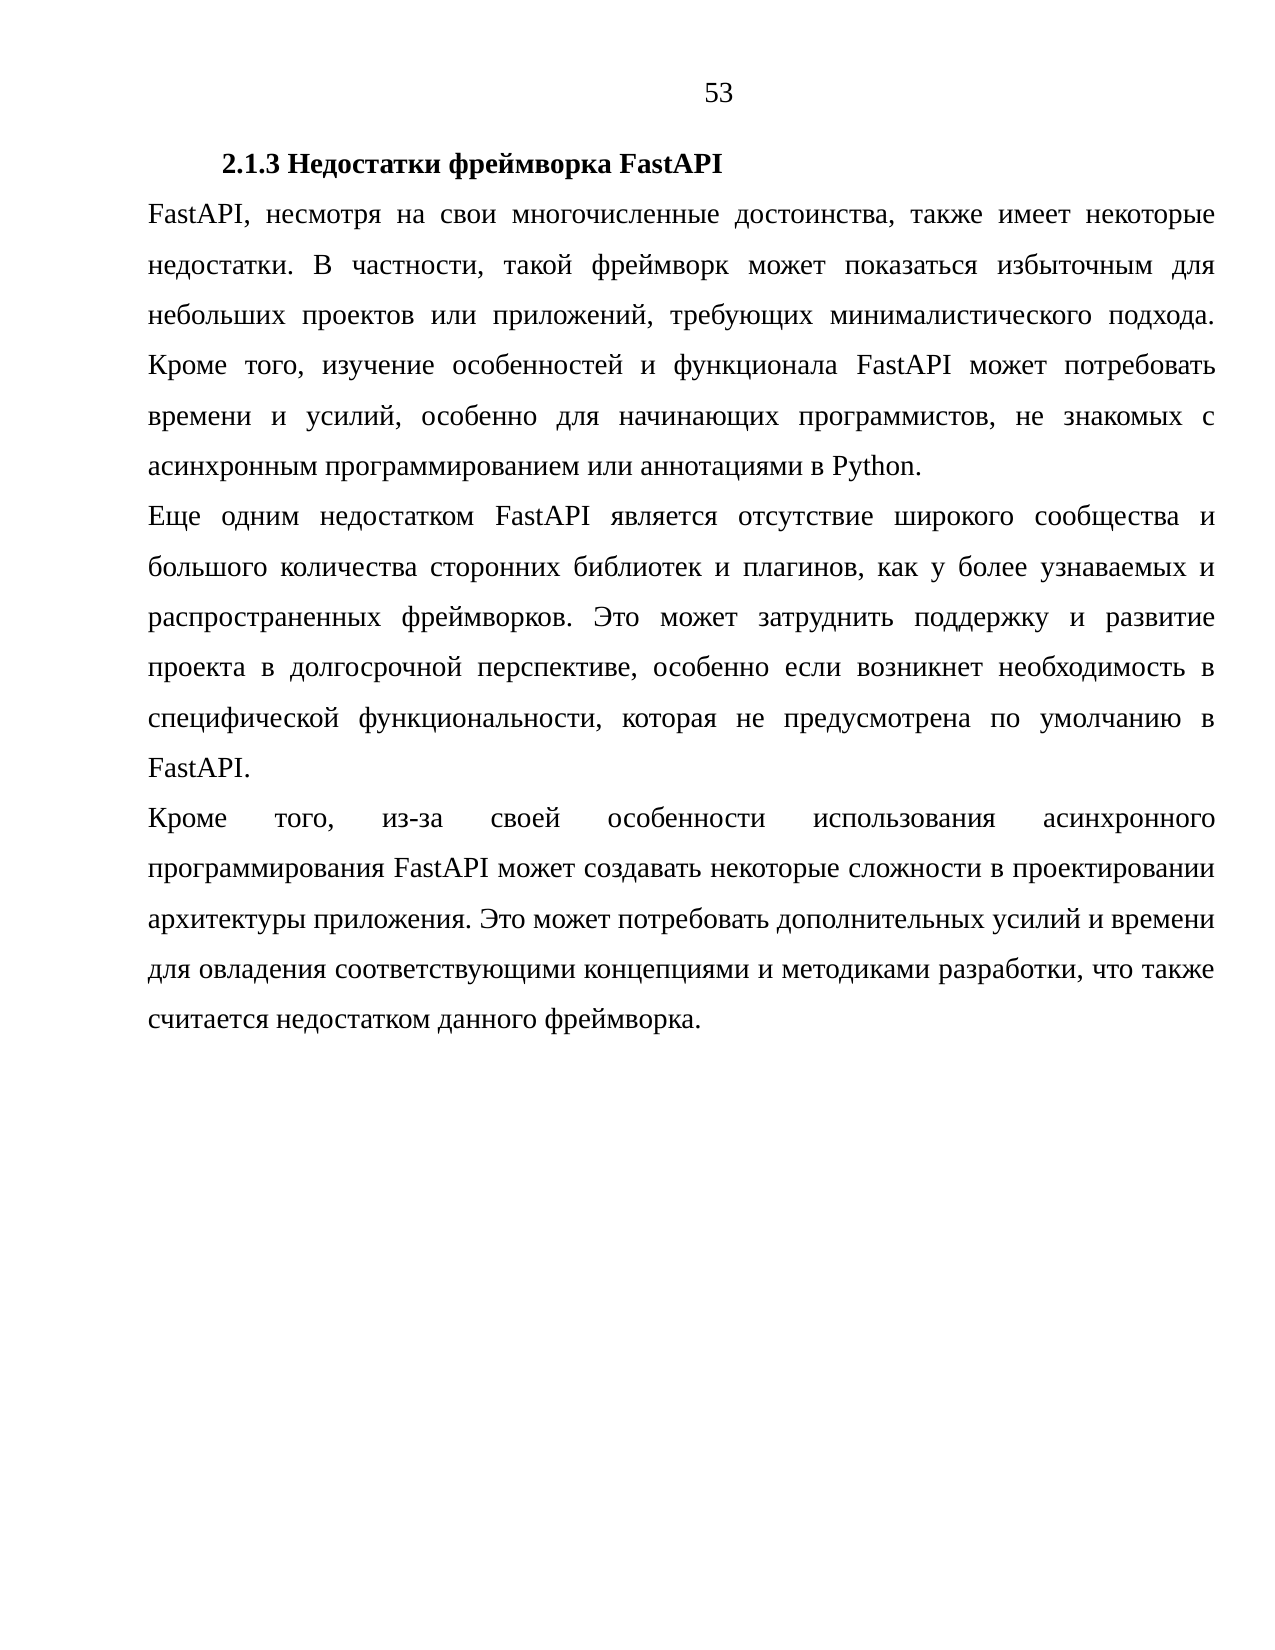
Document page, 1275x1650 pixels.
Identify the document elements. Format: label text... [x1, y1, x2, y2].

subtitle 2.1.3 Недостатки фреймворка FastAPI [148, 146, 1216, 180]
text FastAPI, несмотря на свои многочисленные достоинства, также имеет некоторые недостатки. В частности, такой фреймворк может показаться избыточным для небольших проектов или приложений, требующих минималистического подхода. Кроме того, изучение особенностей и функционала FastAPI может потребовать времени и усилий, особенно для начинающих программистов, не знакомых с асинхронным программированием или аннотациями в Python. [148, 197, 1216, 482]
text Кроме того, из-за своей особенности использования асинхронного программирования FastAPI может создавать некоторые сложности в проектировании архитектуры приложения. Это может потребовать дополнительных усилий и времени для овладения соответствующими концепциями и методиками разработки, что также считается недостатком данного фреймворка. [148, 800, 1216, 1035]
text Еще одним недостатком FastAPI является отсутствие широкого сообщества и большого количества сторонних библиотек и плагинов, как у более узнаваемых и распространенных фреймворков. Это может затруднить поддержку и развитие проекта в долгосрочной перспективе, особенно если возникнет необходимость в специфической функциональности, которая не предусмотрена по умолчанию в FastAPI. [148, 498, 1216, 783]
